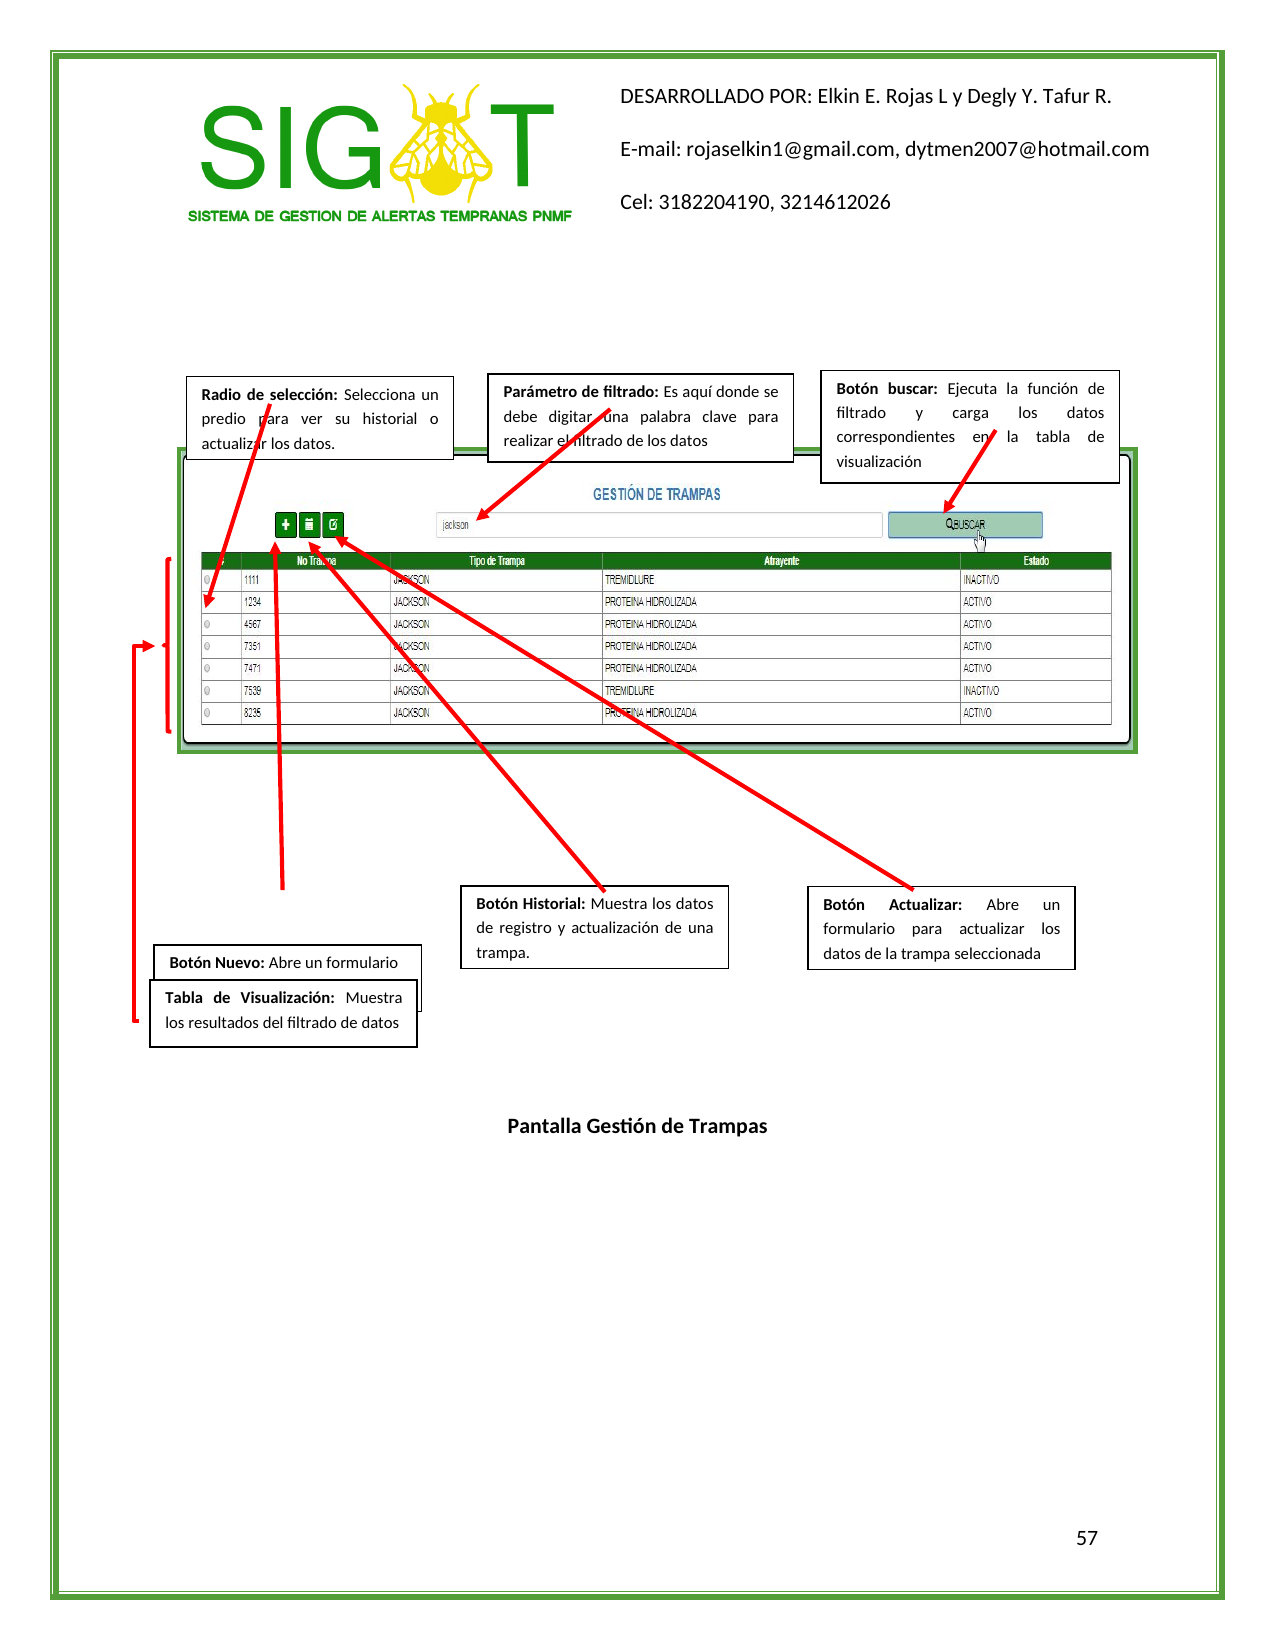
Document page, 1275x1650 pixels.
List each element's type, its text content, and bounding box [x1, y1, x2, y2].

picture [177, 73, 574, 236]
text Pantalla Gestión de Trampas [177, 1112, 1098, 1138]
picture [181, 451, 1133, 750]
